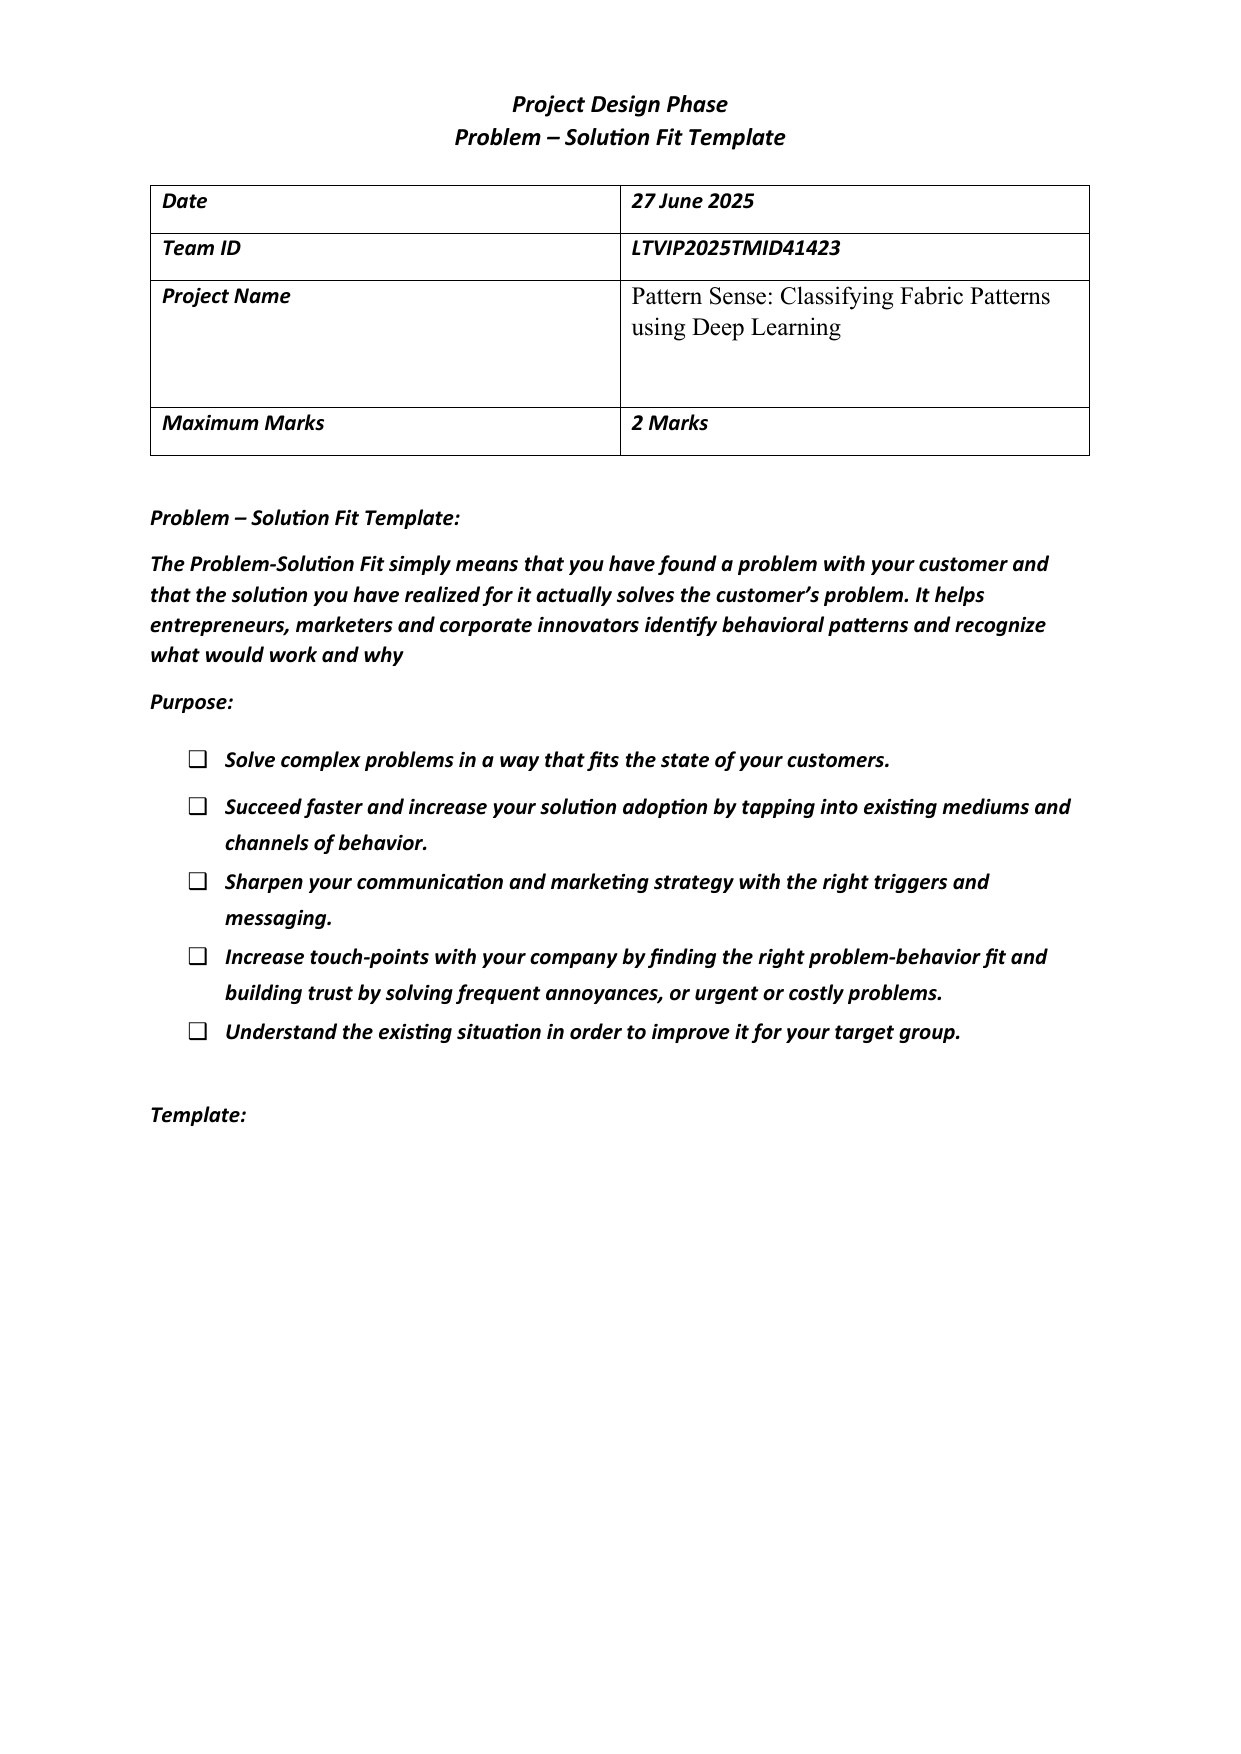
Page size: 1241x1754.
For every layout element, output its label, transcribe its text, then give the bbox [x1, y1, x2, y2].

text Problem – Solution Fit Template [150, 122, 1090, 152]
text Problem – Solution Fit Template: [150, 503, 1090, 531]
text The Problem-Solution Fit simply means that you have found a problem with your customer and that the solution you have realized for it actually solves the customer’s problem. It helps entrepreneurs, marketers and corporate innovators identify behavioral patterns and recognize what would work and why [150, 549, 1090, 668]
list Increase touch-points with your company by finding the right problem-behavior fit and building trust by solving frequent annoyances, or urgent or costly problems. [187, 931, 1090, 1006]
table_cell Project Name [151, 281, 620, 407]
list Understand the existing situation in order to improve it for your target group. [187, 1006, 1090, 1053]
table_header 27 June 2025 [621, 186, 1089, 232]
text Template: [150, 1100, 1090, 1128]
table_cell Maximum Marks [151, 408, 620, 455]
table_cell LTVIP2025TMID41423 [621, 234, 1089, 280]
text Project Design Phase [150, 89, 1090, 119]
text Purpose: [150, 687, 1090, 715]
list Sharpen your communication and marketing strategy with the right triggers and messaging. [187, 856, 1090, 931]
list Solve complex problems in a way that fits the state of your customers. [187, 734, 1090, 781]
table_cell 2 Marks [621, 408, 1089, 455]
list Succeed faster and increase your solution adoption by tapping into existing mediums and channels of behavior. [187, 781, 1090, 856]
table_cell Team ID [151, 234, 620, 280]
table_header Date [151, 186, 620, 232]
table_cell Pattern Sense: Classifying Fabric Patterns using Deep Learning [621, 281, 1089, 407]
